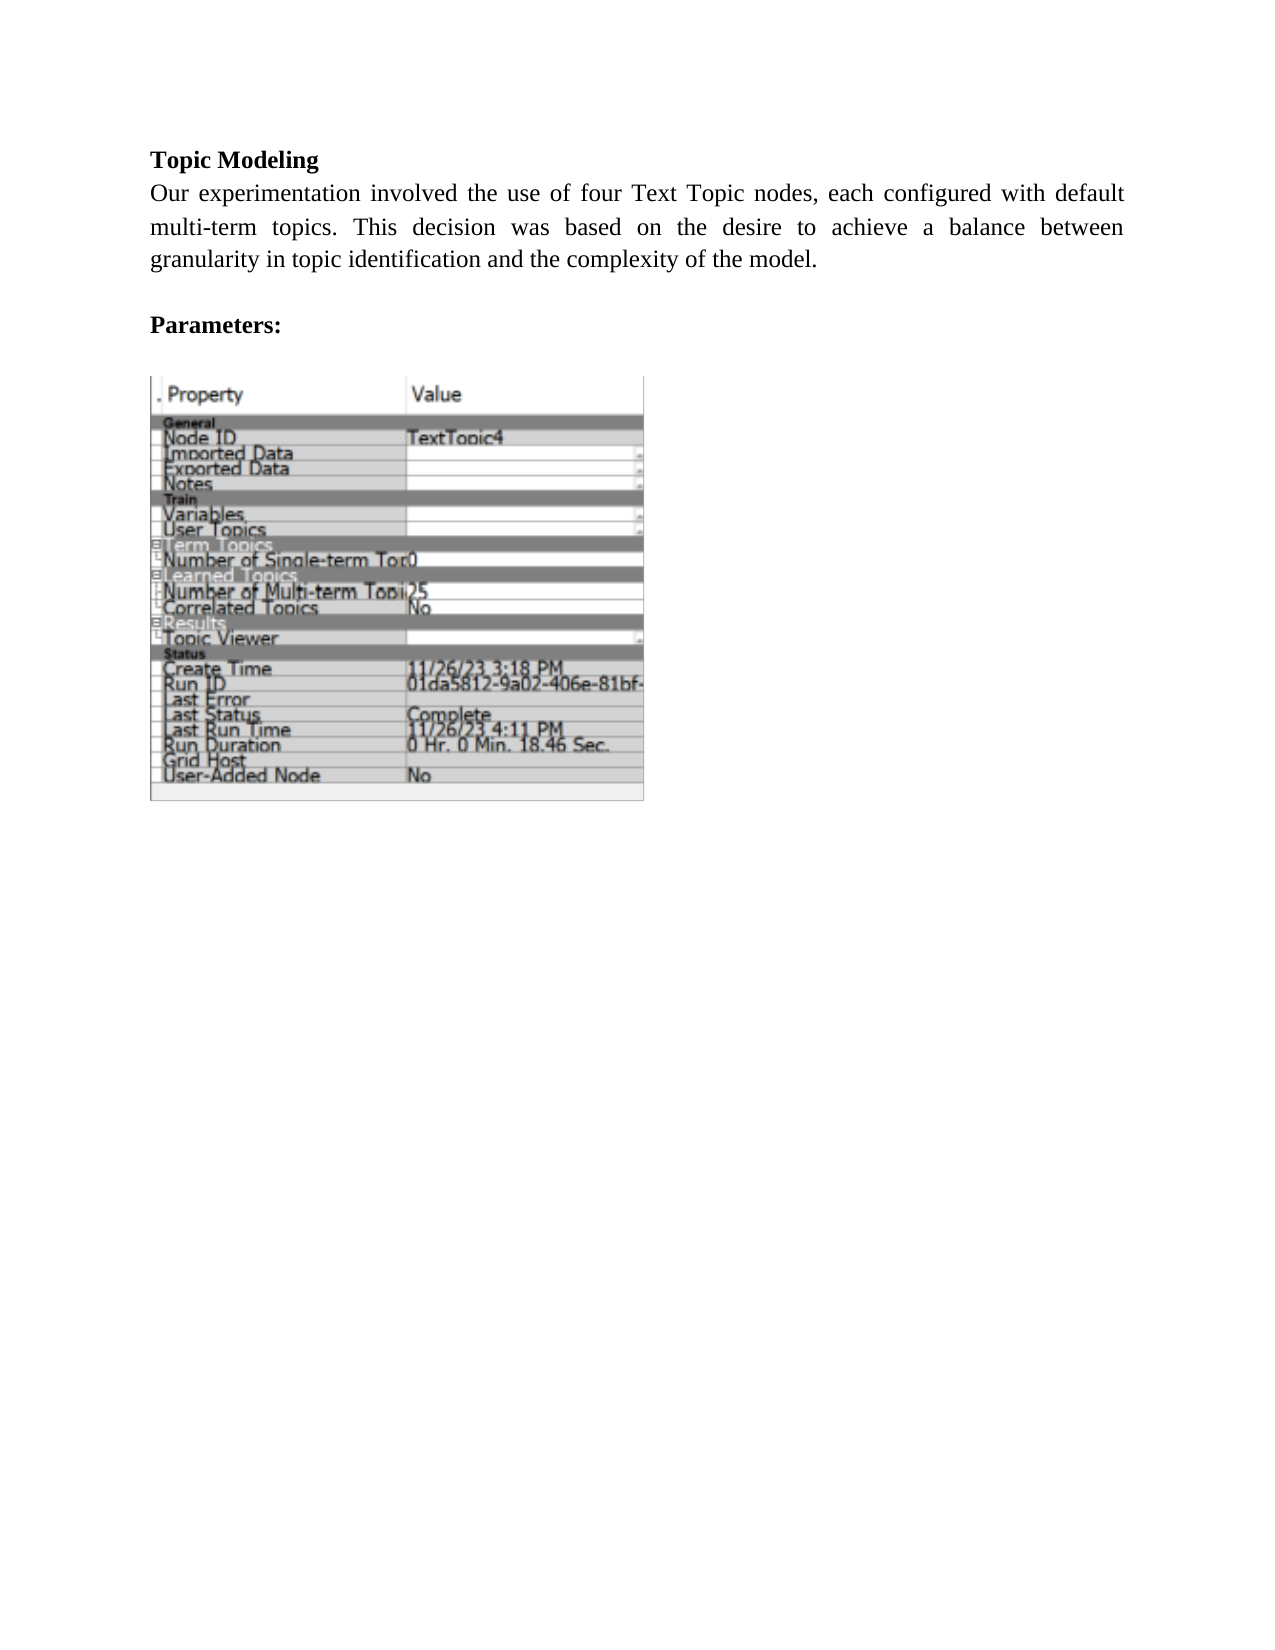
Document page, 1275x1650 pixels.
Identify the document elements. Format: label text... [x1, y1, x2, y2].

picture [150, 376, 646, 803]
subtitle Topic Modeling [150, 146, 1125, 174]
text Parameters: [150, 311, 1125, 339]
text Our experimentation involved the use of four Text Topic nodes, each configured with default multi-term topics. This decision was based on the desire to achieve a balance between granularity in topic identification and the complexity of the model. [150, 178, 1125, 273]
